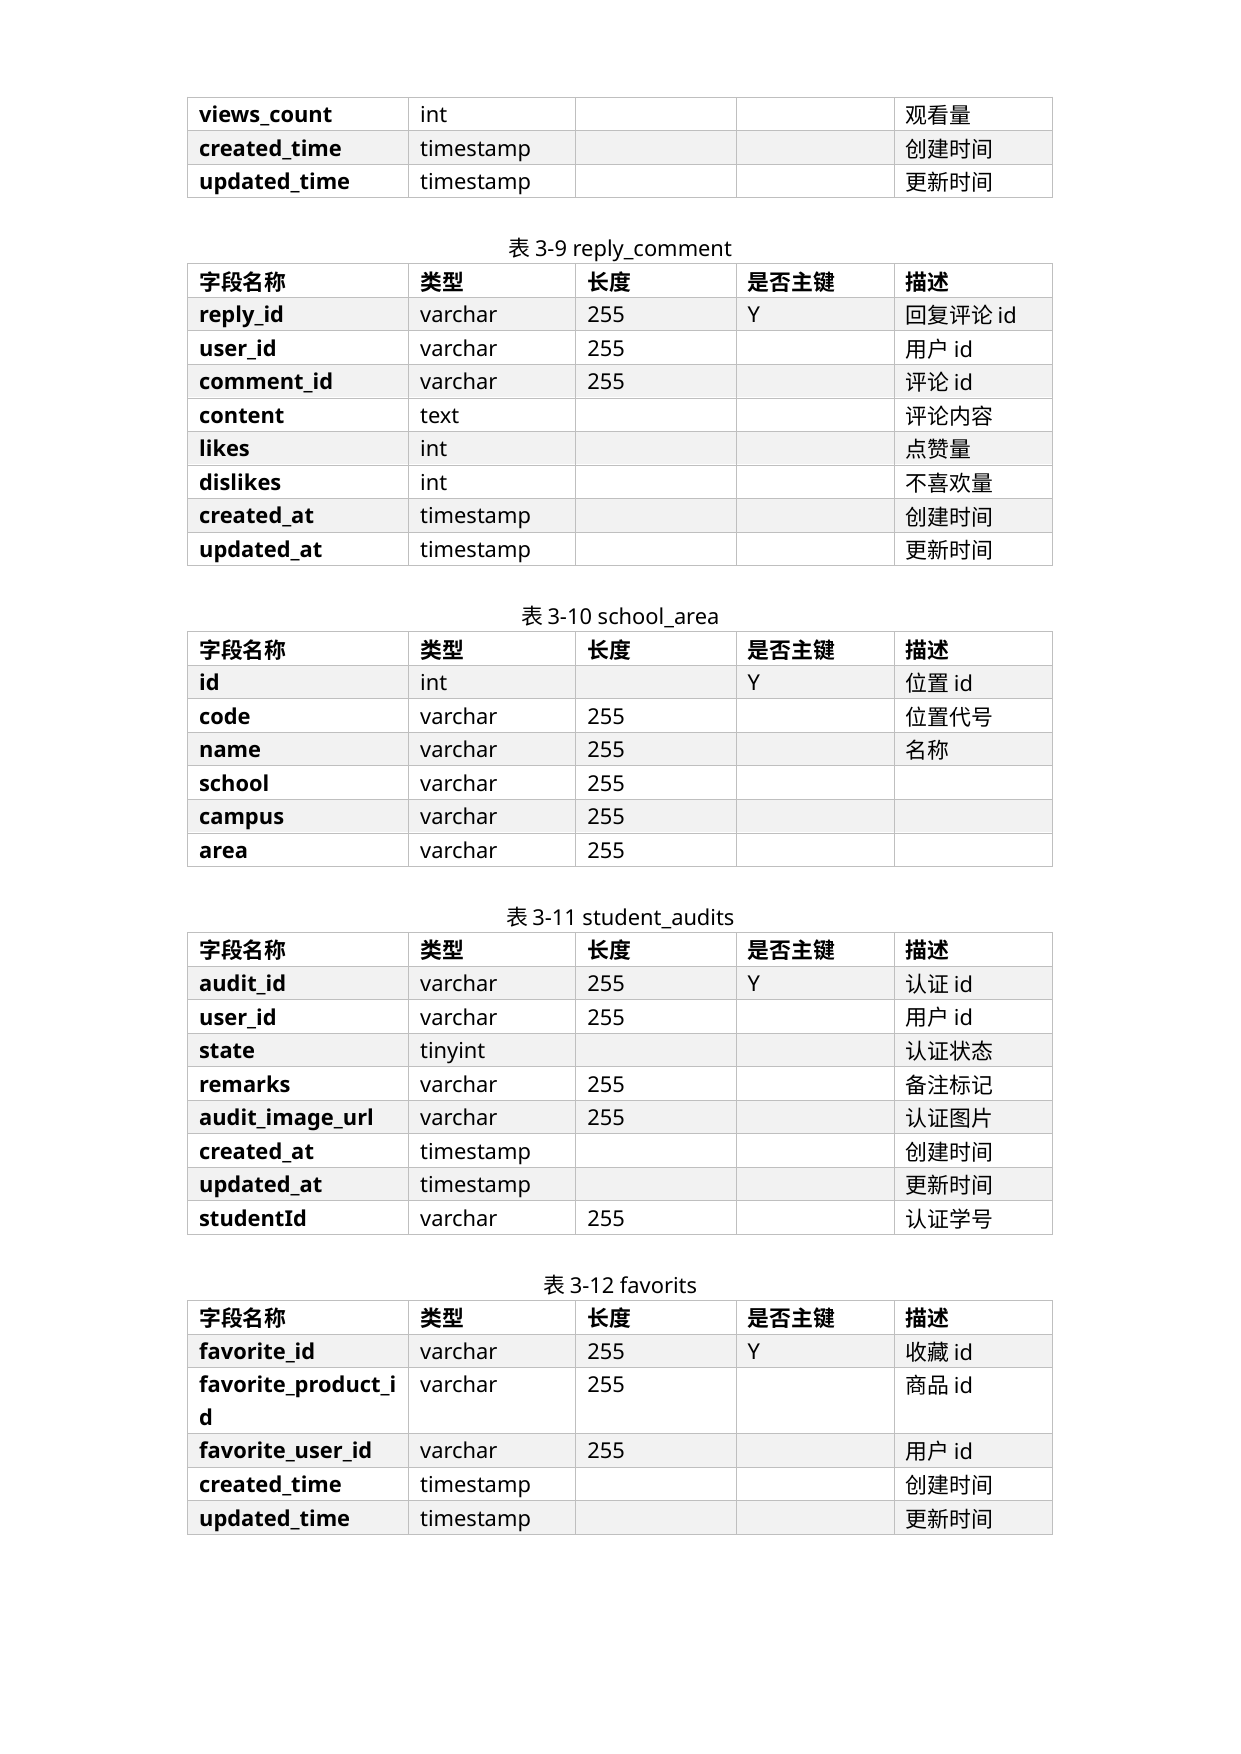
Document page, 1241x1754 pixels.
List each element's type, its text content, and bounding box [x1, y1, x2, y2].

table_cell 评论内容 [895, 399, 1052, 431]
table_cell [576, 1134, 736, 1167]
table_cell varchar [409, 1000, 575, 1033]
table_cell 名称 [895, 733, 1052, 765]
table_cell [737, 834, 894, 866]
table_cell [737, 365, 894, 397]
table_cell varchar [409, 1201, 575, 1234]
table_cell likes [188, 432, 408, 464]
table_header 是否主键 [737, 264, 894, 297]
table_cell updated_at [188, 1168, 408, 1200]
table_cell varchar [409, 298, 575, 330]
table_cell [737, 1101, 894, 1133]
table_cell 位置代号 [895, 699, 1052, 732]
table_cell favorite_user_id [188, 1434, 408, 1467]
table_cell favorite_product_id [188, 1368, 408, 1433]
table_cell [576, 533, 736, 565]
table_cell [737, 1501, 894, 1534]
table_cell text [409, 399, 575, 431]
table_cell 不喜欢量 [895, 466, 1052, 498]
table_cell studentId [188, 1201, 408, 1234]
table_cell [737, 1067, 894, 1100]
table_cell 255 [576, 1368, 736, 1433]
table_cell Y [737, 298, 894, 330]
text 表3-12 favorits [187, 1267, 1053, 1300]
table_cell timestamp [409, 1501, 575, 1534]
table_cell updated_at [188, 533, 408, 565]
table_cell 255 [576, 1101, 736, 1133]
table_cell user_id [188, 1000, 408, 1033]
table_cell 认证图片 [895, 1101, 1052, 1133]
table_cell 更新时间 [895, 1501, 1052, 1534]
table_cell [737, 800, 894, 832]
table_cell name [188, 733, 408, 765]
table_cell updated_time [188, 165, 408, 197]
table_cell 255 [576, 800, 736, 832]
table_cell 更新时间 [895, 1168, 1052, 1200]
table_cell state [188, 1034, 408, 1066]
table_cell 255 [576, 1000, 736, 1033]
table_header 类型 [409, 264, 575, 297]
table_cell 255 [576, 1434, 736, 1467]
table_cell [737, 499, 894, 532]
table_cell views_count [188, 98, 408, 130]
table_cell tinyint [409, 1034, 575, 1066]
table_cell area [188, 834, 408, 866]
table_cell [737, 165, 894, 197]
table_cell varchar [409, 1101, 575, 1133]
table_cell [737, 466, 894, 498]
table_cell [737, 1168, 894, 1200]
table_cell 255 [576, 834, 736, 866]
table_cell remarks [188, 1067, 408, 1100]
text 表3-10 school_area [187, 599, 1053, 631]
table_cell [576, 165, 736, 197]
table_cell [576, 1168, 736, 1200]
table_cell id [188, 666, 408, 698]
table_cell 备注标记 [895, 1067, 1052, 1100]
table_cell 创建时间 [895, 131, 1052, 164]
table_header 长度 [576, 933, 736, 966]
table_header 是否主键 [737, 632, 894, 665]
table_header 长度 [576, 264, 736, 297]
text 表3-9 reply_comment [187, 231, 1053, 263]
table_header 描述 [895, 933, 1052, 966]
table_cell 认证id [895, 967, 1052, 999]
table_cell 认证状态 [895, 1034, 1052, 1066]
table_header 字段名称 [188, 1301, 408, 1333]
table_cell 更新时间 [895, 165, 1052, 197]
table_cell audit_id [188, 967, 408, 999]
table_cell varchar [409, 834, 575, 866]
table_header 字段名称 [188, 933, 408, 966]
table_cell campus [188, 800, 408, 832]
table_cell [895, 800, 1052, 832]
table_cell [737, 432, 894, 464]
table_header 长度 [576, 1301, 736, 1333]
table_cell [576, 499, 736, 532]
table_cell [737, 1134, 894, 1167]
table_cell content [188, 399, 408, 431]
table_cell [895, 766, 1052, 799]
table_cell Y [737, 1335, 894, 1367]
table_cell 255 [576, 1201, 736, 1234]
table_cell 255 [576, 1067, 736, 1100]
table_cell [576, 399, 736, 431]
table_cell timestamp [409, 1134, 575, 1167]
table_cell 创建时间 [895, 1468, 1052, 1500]
table_cell [576, 1501, 736, 1534]
table_cell int [409, 466, 575, 498]
table_cell [737, 1201, 894, 1234]
table_cell varchar [409, 733, 575, 765]
table_cell dislikes [188, 466, 408, 498]
table_cell int [409, 432, 575, 464]
table_header 字段名称 [188, 264, 408, 297]
table_cell created_at [188, 499, 408, 532]
table_cell school [188, 766, 408, 799]
table_cell varchar [409, 800, 575, 832]
table_cell [737, 131, 894, 164]
table_cell [737, 1468, 894, 1500]
table_cell 255 [576, 298, 736, 330]
table_cell timestamp [409, 533, 575, 565]
table_cell [576, 432, 736, 464]
table_cell 商品id [895, 1368, 1052, 1433]
table_cell 回复评论id [895, 298, 1052, 330]
table_cell 255 [576, 331, 736, 364]
table_cell varchar [409, 365, 575, 397]
table_cell [576, 1034, 736, 1066]
table_cell 255 [576, 365, 736, 397]
table_cell 用户id [895, 1434, 1052, 1467]
table_cell 用户id [895, 331, 1052, 364]
table_cell [895, 834, 1052, 866]
table_cell 255 [576, 967, 736, 999]
table_cell 用户id [895, 1000, 1052, 1033]
table_cell varchar [409, 699, 575, 732]
table_cell timestamp [409, 131, 575, 164]
table_header 类型 [409, 632, 575, 665]
table_cell [737, 766, 894, 799]
table_cell 创建时间 [895, 499, 1052, 532]
table_cell [737, 1368, 894, 1433]
table_header 类型 [409, 933, 575, 966]
table_cell int [409, 98, 575, 130]
table_cell 更新时间 [895, 533, 1052, 565]
table_cell reply_id [188, 298, 408, 330]
table_cell [576, 131, 736, 164]
table_cell [737, 699, 894, 732]
table_cell varchar [409, 1434, 575, 1467]
table_cell int [409, 666, 575, 698]
table_cell 评论id [895, 365, 1052, 397]
table_cell timestamp [409, 499, 575, 532]
table_cell [576, 666, 736, 698]
table_cell [576, 1468, 736, 1500]
table_cell [737, 399, 894, 431]
table_cell 收藏id [895, 1335, 1052, 1367]
table_cell created_at [188, 1134, 408, 1167]
table_cell updated_time [188, 1501, 408, 1534]
table_cell timestamp [409, 1168, 575, 1200]
table_cell 点赞量 [895, 432, 1052, 464]
table_cell varchar [409, 967, 575, 999]
table_cell 255 [576, 766, 736, 799]
table_cell 255 [576, 699, 736, 732]
table_cell timestamp [409, 1468, 575, 1500]
table_cell 位置id [895, 666, 1052, 698]
table_cell created_time [188, 1468, 408, 1500]
table_cell varchar [409, 1368, 575, 1433]
table_header 描述 [895, 1301, 1052, 1333]
table_cell [737, 1000, 894, 1033]
table_cell timestamp [409, 165, 575, 197]
table_cell user_id [188, 331, 408, 364]
table_cell audit_image_url [188, 1101, 408, 1133]
table_cell [576, 466, 736, 498]
table_cell [737, 331, 894, 364]
table_cell [737, 98, 894, 130]
table_cell comment_id [188, 365, 408, 397]
table_header 是否主键 [737, 1301, 894, 1333]
table_cell varchar [409, 766, 575, 799]
table_cell code [188, 699, 408, 732]
table_cell varchar [409, 1067, 575, 1100]
table_header 字段名称 [188, 632, 408, 665]
table_cell [737, 733, 894, 765]
table_header 长度 [576, 632, 736, 665]
table_header 描述 [895, 264, 1052, 297]
table_cell Y [737, 666, 894, 698]
table_cell 255 [576, 733, 736, 765]
table_cell created_time [188, 131, 408, 164]
table_cell favorite_id [188, 1335, 408, 1367]
table_cell varchar [409, 1335, 575, 1367]
table_cell [737, 1034, 894, 1066]
table_cell 认证学号 [895, 1201, 1052, 1234]
table_header 是否主键 [737, 933, 894, 966]
table_cell varchar [409, 331, 575, 364]
table_header 类型 [409, 1301, 575, 1333]
table_cell [737, 1434, 894, 1467]
table_cell Y [737, 967, 894, 999]
table_cell 创建时间 [895, 1134, 1052, 1167]
table_cell 255 [576, 1335, 736, 1367]
table_header 描述 [895, 632, 1052, 665]
table_cell 观看量 [895, 98, 1052, 130]
table_cell [737, 533, 894, 565]
text 表3-11 student_audits [187, 899, 1053, 932]
table_cell [576, 98, 736, 130]
